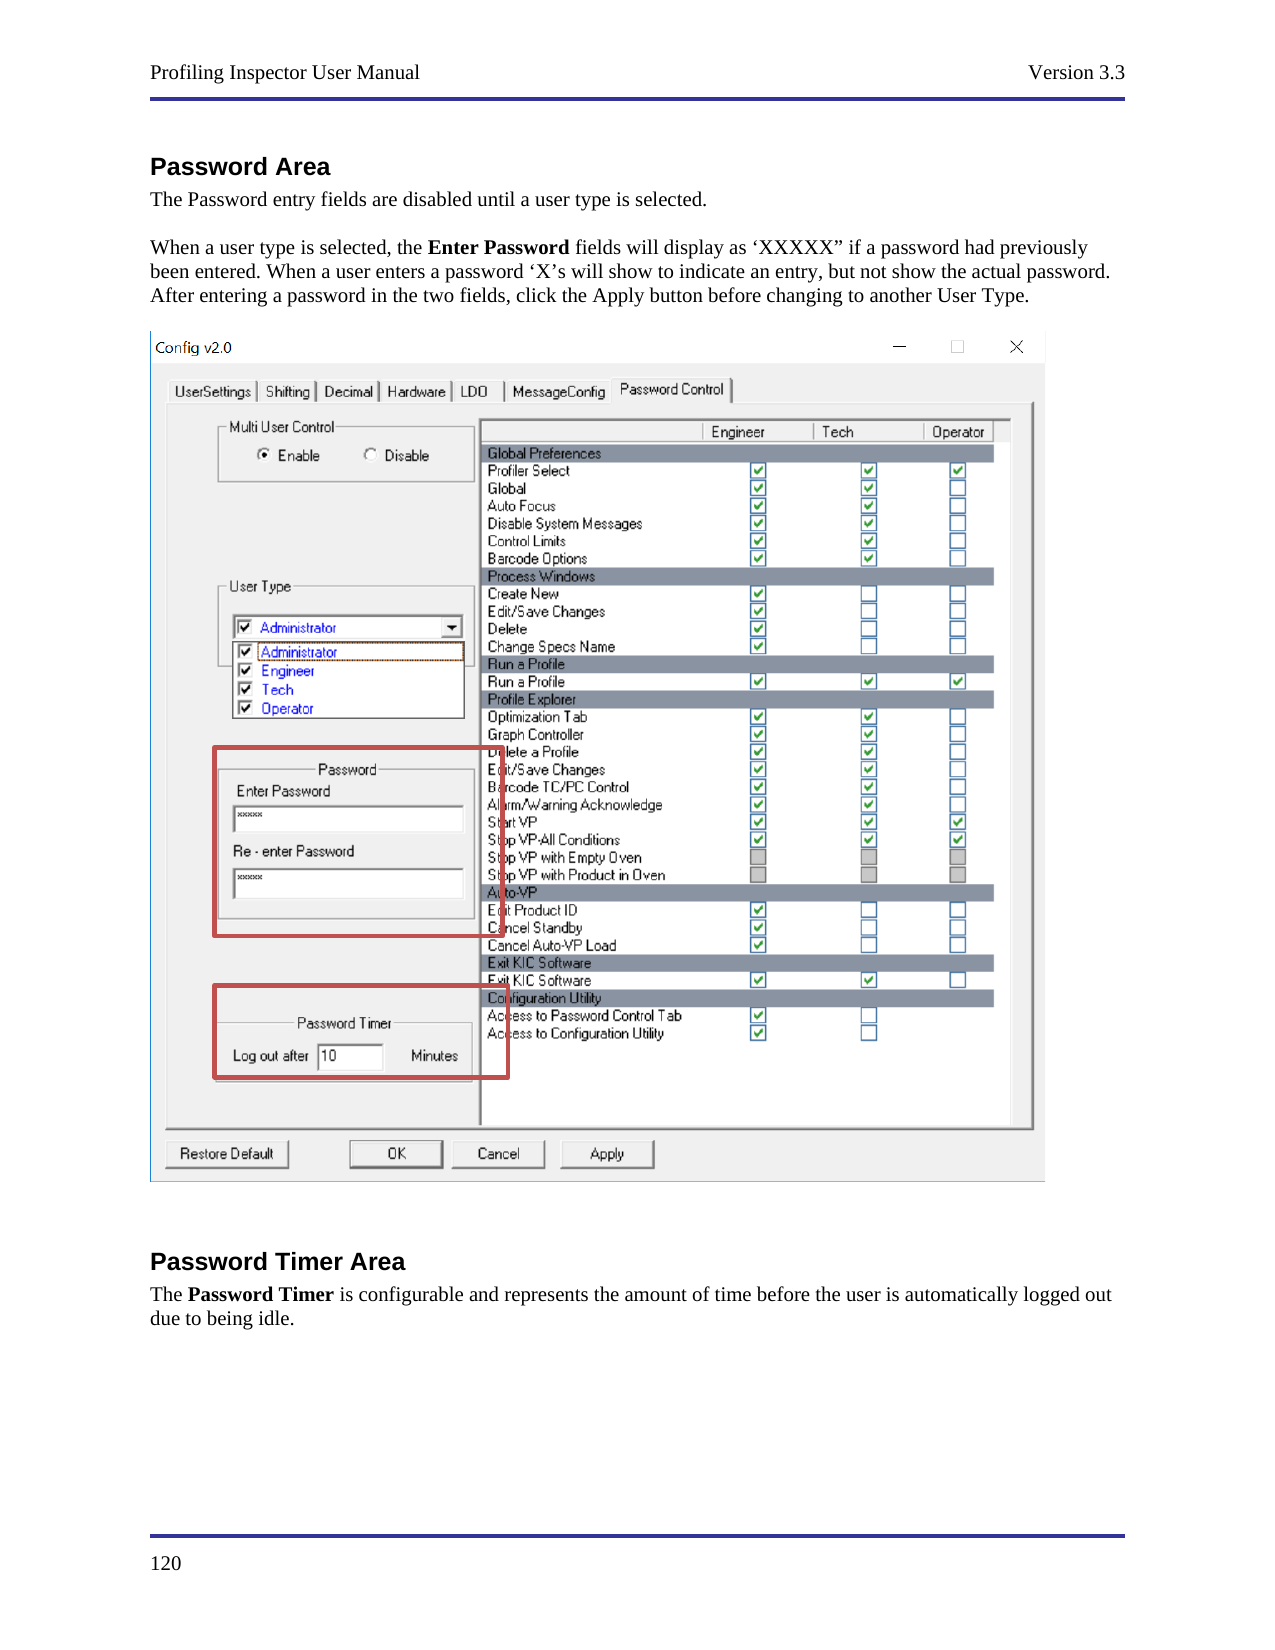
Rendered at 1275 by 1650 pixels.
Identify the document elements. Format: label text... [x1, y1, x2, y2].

subtitle Password Area [150, 152, 1125, 180]
subtitle Password Timer Area [150, 1247, 1125, 1275]
text After entering a password in the two fields, click the Apply button before changing to another User Type. [150, 283, 1125, 307]
text When a user type is selected, the Enter Password fields will display as ‘XXXXX” if a password had previously been entered. When a user enters a password ‘X’s will show to indicate an entry, but not show the actual password. [150, 235, 1125, 283]
picture [150, 331, 1046, 1182]
text The Password Timer is configurable and represents the amount of time before the user is automatically logged out due to being idle. [150, 1282, 1125, 1330]
text The Password entry fields are disabled until a user type is selected. [150, 187, 1125, 211]
